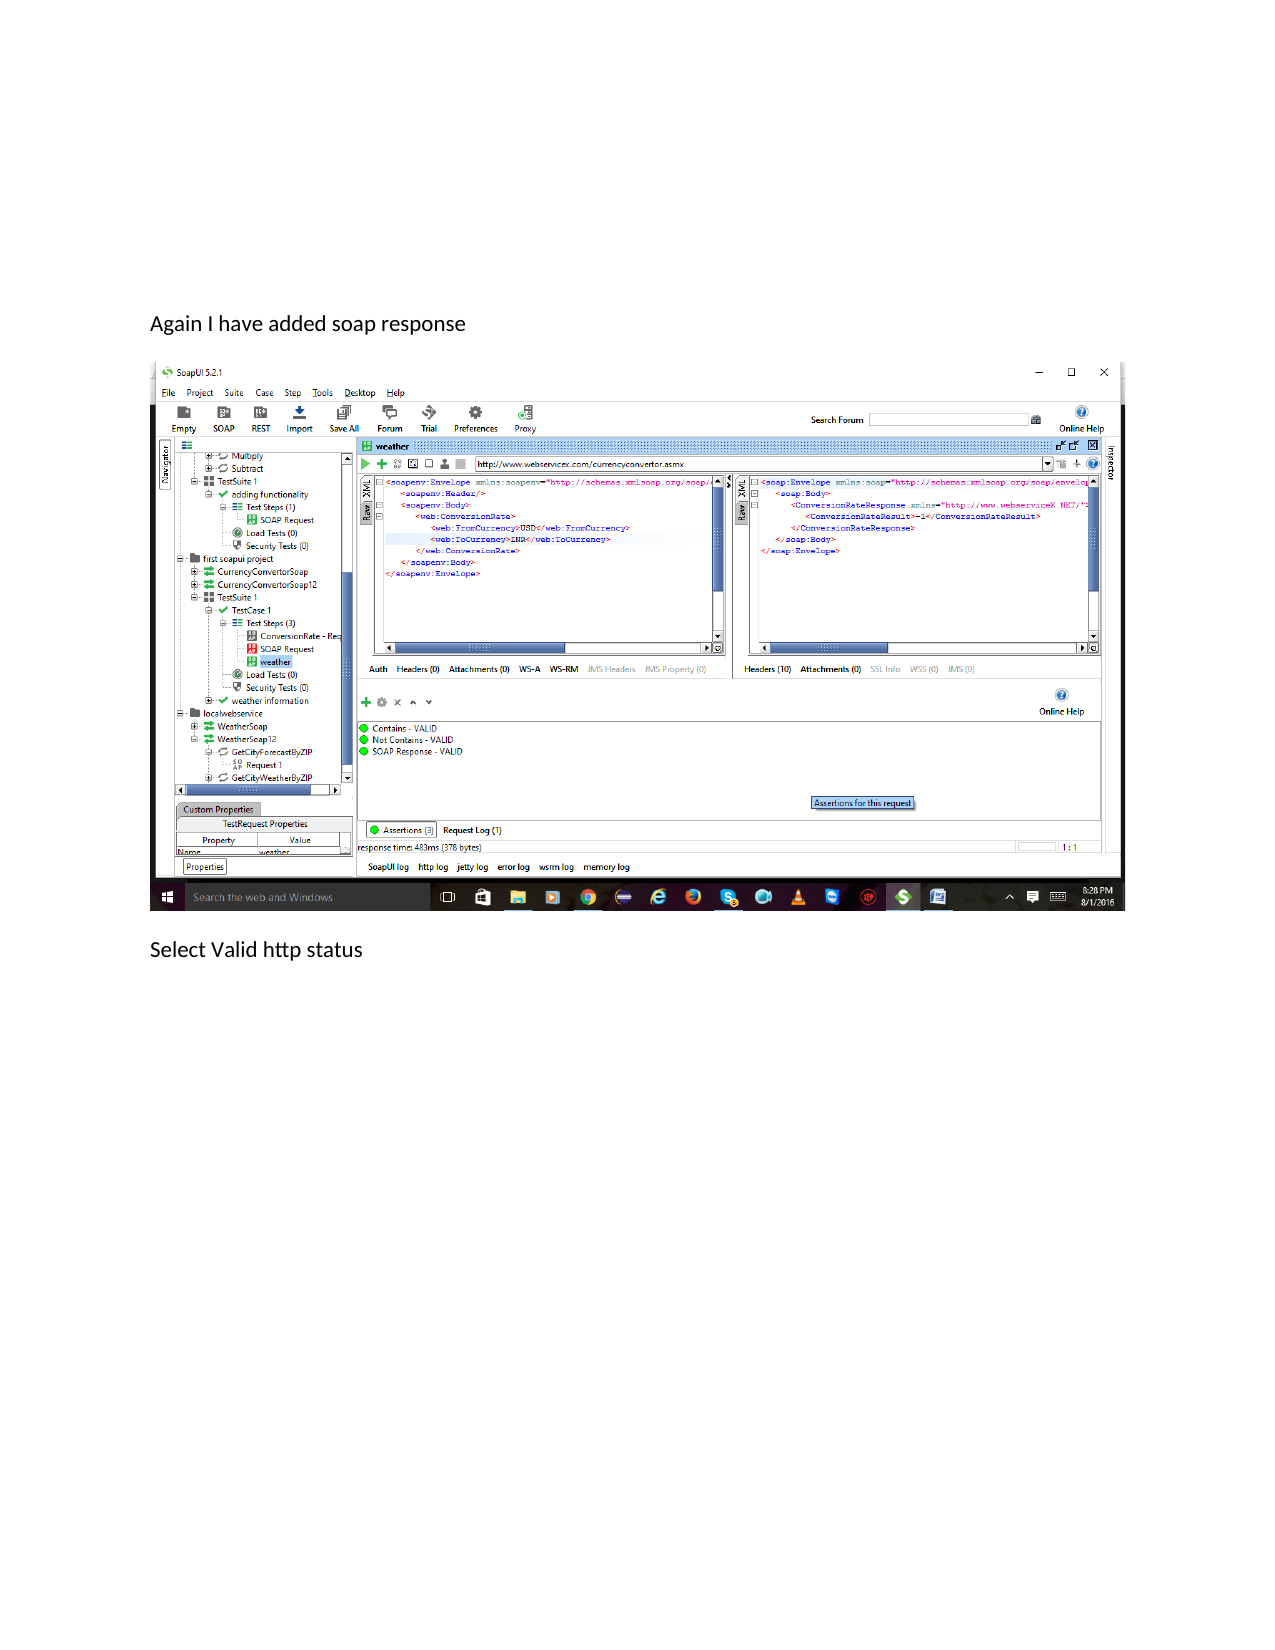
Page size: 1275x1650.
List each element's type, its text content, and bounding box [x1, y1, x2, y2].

text Select Valid http status [150, 935, 1125, 963]
text Again I have added soap response [150, 309, 1125, 337]
picture [150, 362, 1125, 911]
